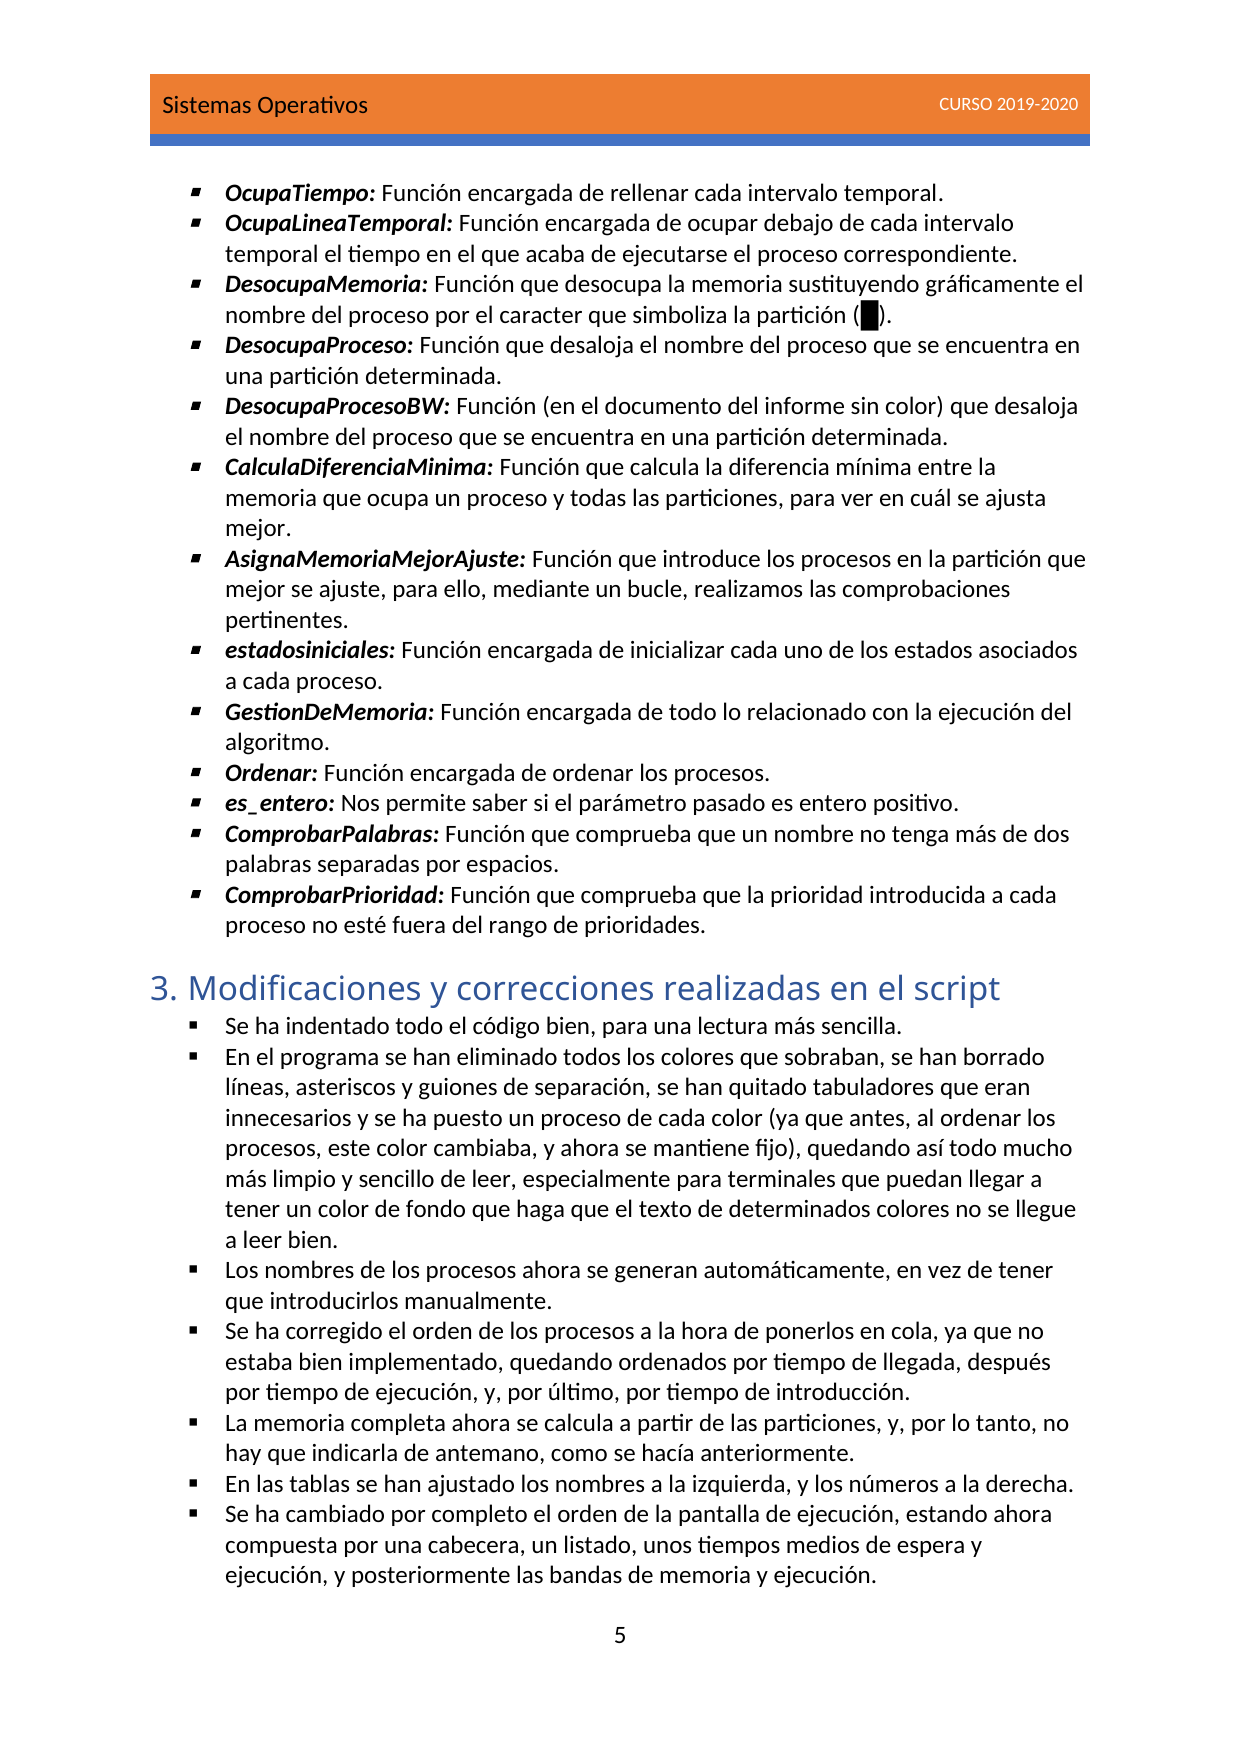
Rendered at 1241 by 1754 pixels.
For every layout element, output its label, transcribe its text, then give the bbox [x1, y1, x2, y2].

list DesocupaProcesoBW: Función (en el documento del informe sin color) que desaloja el nombre del proceso que se encuentra en una partición determinada. [187, 390, 1090, 451]
list CalculaDiferenciaMinima: Función que calcula la diferencia mínima entre la memoria que ocupa un proceso y todas las particiones, para ver en cuál se ajusta mejor. [187, 451, 1090, 543]
list estadosiniciales: Función encargada de inicializar cada uno de los estados asociados a cada proceso. [187, 634, 1090, 696]
list En el programa se han eliminado todos los colores que sobraban, se han borrado líneas, asteriscos y guiones de separación, se han quitado tabuladores que eran innecesarios y se ha puesto un proceso de cada color (ya que antes, al ordenar los procesos, este color cambiaba, y ahora se mantiene fijo), quedando así todo mucho más limpio y sencillo de leer, especialmente para terminales que puedan llegar a tener un color de fondo que haga que el texto de determinados colores no se llegue a leer bien. [187, 1041, 1090, 1254]
list Los nombres de los procesos ahora se generan automáticamente, en vez de tener que introducirlos manualmente. [187, 1254, 1090, 1315]
list La memoria completa ahora se calcula a partir de las particiones, y, por lo tanto, no hay que indicarla de antemano, como se hacía anteriormente. [187, 1407, 1090, 1468]
list Se ha corregido el orden de los procesos a la hora de ponerlos en cola, ya que no estaba bien implementado, quedando ordenados por tiempo de llegada, después por tiempo de ejecución, y, por último, por tiempo de introducción. [187, 1315, 1090, 1407]
list OcupaTiempo: Función encargada de rellenar cada intervalo temporal. [187, 177, 1090, 207]
list DesocupaProceso: Función que desaloja el nombre del proceso que se encuentra en una partición determinada. [187, 329, 1090, 390]
list DesocupaMemoria: Función que desocupa la memoria sustituyendo gráficamente el nombre del proceso por el caracter que simboliza la partición (█). [187, 268, 1090, 329]
list En las tablas se han ajustado los nombres a la izquierda, y los números a la derecha. [187, 1468, 1090, 1498]
list Se ha cambiado por completo el orden de la pantalla de ejecución, estando ahora compuesta por una cabecera, un listado, unos tiempos medios de espera y ejecución, y posteriormente las bandas de memoria y ejecución. [187, 1498, 1090, 1590]
list Ordenar: Función encargada de ordenar los procesos. [187, 757, 1090, 787]
list AsignaMemoriaMejorAjuste: Función que introduce los procesos en la partición que mejor se ajuste, para ello, mediante un bucle, realizamos las comprobaciones pertinentes. [187, 543, 1090, 634]
list Se ha indentado todo el código bien, para una lectura más sencilla. [187, 1010, 1090, 1041]
list GestionDeMemoria: Función encargada de todo lo relacionado con la ejecución del algoritmo. [187, 696, 1090, 757]
list es_entero: Nos permite saber si el parámetro pasado es entero positivo. [187, 787, 1090, 818]
list ComprobarPrioridad: Función que comprueba que la prioridad introducida a cada proceso no esté fuera del rango de prioridades. [187, 879, 1090, 940]
list ComprobarPalabras: Función que comprueba que un nombre no tenga más de dos palabras separadas por espacios. [187, 818, 1090, 879]
subtitle Modificaciones y correcciones realizadas en el script [150, 965, 1090, 1010]
list OcupaLineaTemporal: Función encargada de ocupar debajo de cada intervalo temporal el tiempo en el que acaba de ejecutarse el proceso correspondiente. [187, 207, 1090, 268]
